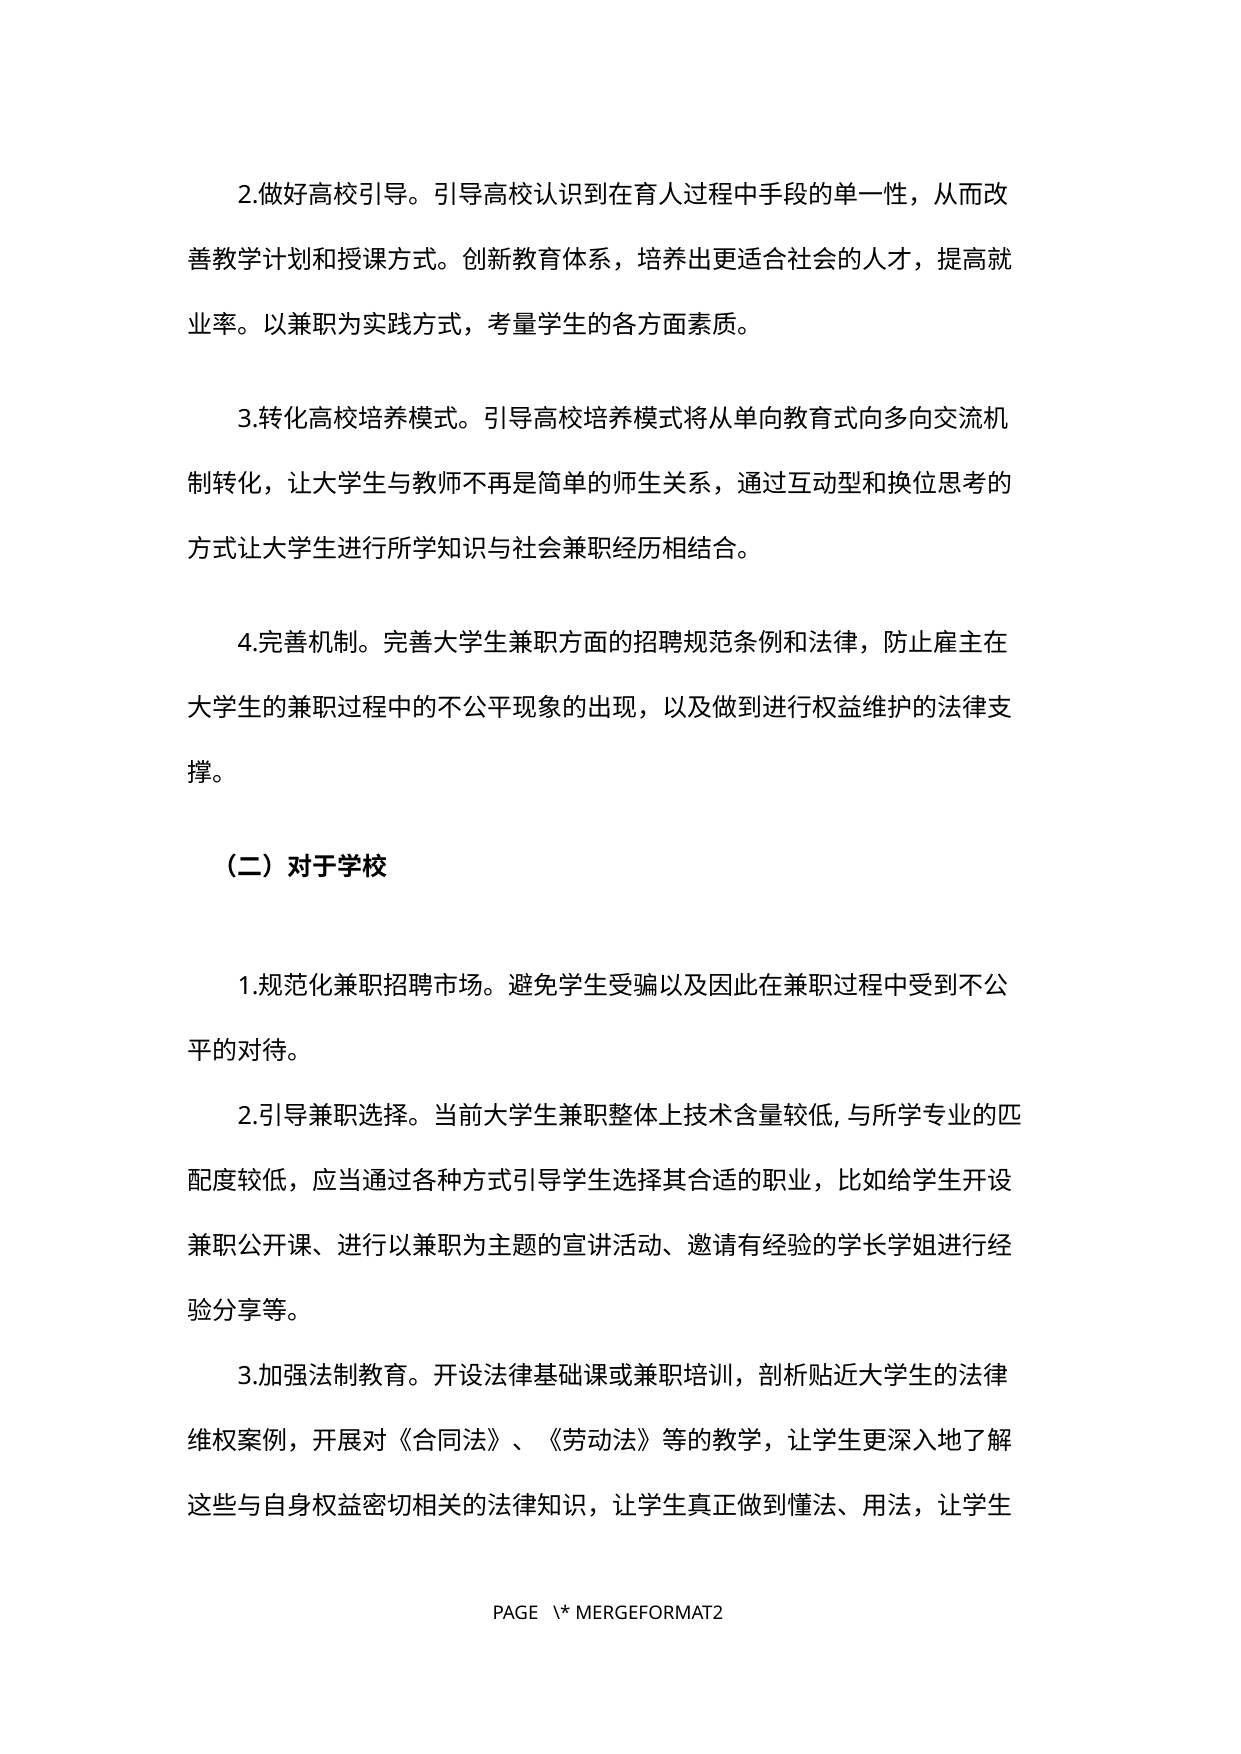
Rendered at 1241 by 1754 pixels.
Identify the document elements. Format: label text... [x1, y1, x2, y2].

text 2.引导兼职选择。当前大学生兼职整体上技术含量较低, 与所学专业的匹配度较低，应当通过各种方式引导学生选择其合适的职业，比如给学生开设兼职公开课、进行以兼职为主题的宣讲活动、邀请有经验的学长学姐进行经验分享等。 [187, 1081, 1028, 1341]
text 1.规范化兼职招聘市场。避免学生受骗以及因此在兼职过程中受到不公平的对待。 [187, 951, 1028, 1081]
text 4.完善机制。完善大学生兼职方面的招聘规范条例和法律，防止雇主在大学生的兼职过程中的不公平现象的出现，以及做到进行权益维护的法律支撑。 [187, 608, 1028, 803]
text 3.转化高校培养模式。引导高校培养模式将从单向教育式向多向交流机制转化，让大学生与教师不再是简单的师生关系，通过互动型和换位思考的方式让大学生进行所学知识与社会兼职经历相结合。 [187, 384, 1028, 579]
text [187, 1341, 1028, 1536]
subtitle （二）对于学校 [212, 832, 1028, 897]
text 2.做好高校引导。引导高校认识到在育人过程中手段的单一性，从而改善教学计划和授课方式。创新教育体系，培养出更适合社会的人才，提高就业率。以兼职为实践方式，考量学生的各方面素质。 [187, 160, 1028, 355]
